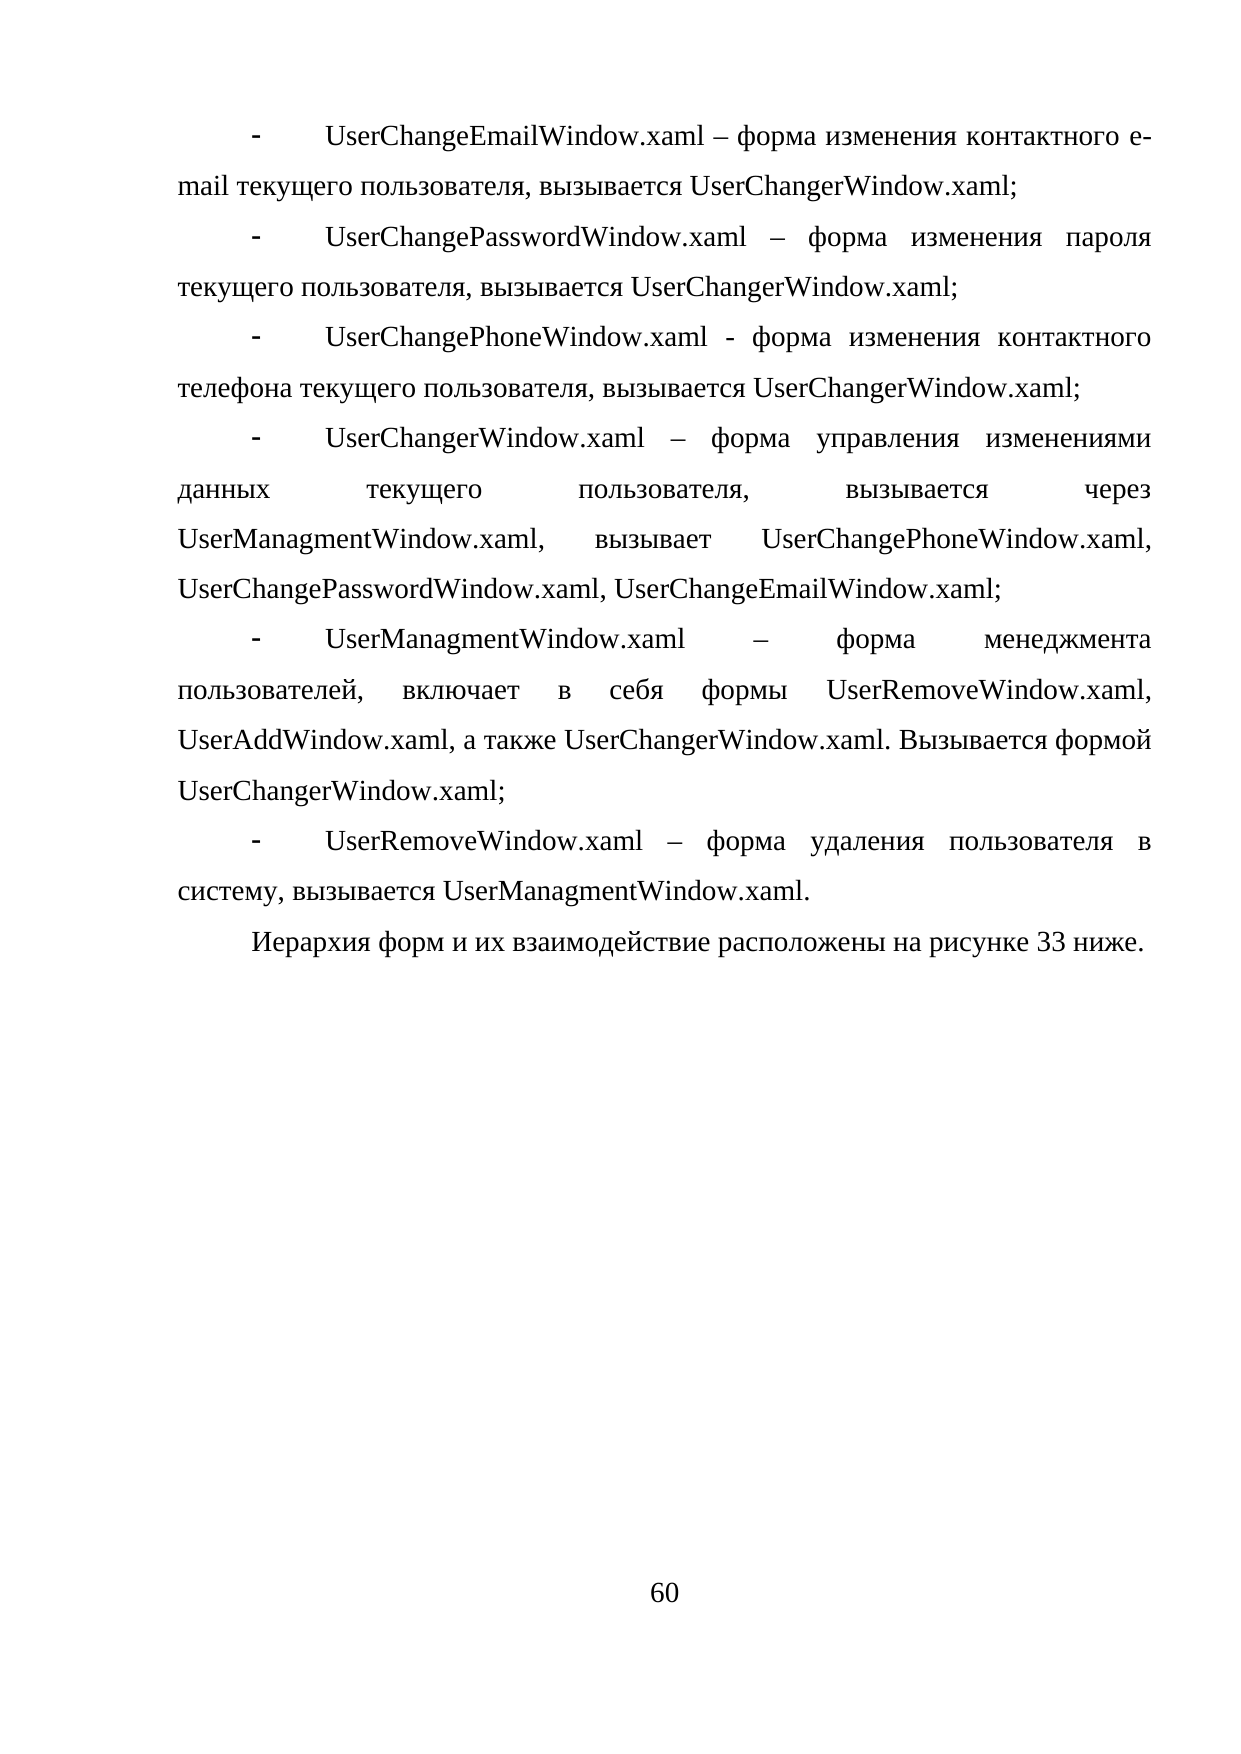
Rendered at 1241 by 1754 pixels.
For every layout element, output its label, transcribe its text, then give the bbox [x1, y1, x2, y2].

list UserChangeEmailWindow.xaml – форма изменения контактного e-mail текущего пользователя, вызывается UserChangerWindow.xaml; [177, 118, 1152, 202]
list UserChangerWindow.xaml – форма управления изменениями данных текущего пользователя, вызывается через UserManagmentWindow.xaml, вызывает UserChangePhoneWindow.xaml, UserChangePasswordWindow.xaml, UserChangeEmailWindow.xaml; [177, 420, 1152, 605]
list UserChangePhoneWindow.xaml - форма изменения контактного телефона текущего пользователя, вызывается UserChangerWindow.xaml; [177, 319, 1152, 403]
list UserRemoveWindow.xaml – форма удаления пользователя в систему, вызывается UserManagmentWindow.xaml. [177, 823, 1152, 907]
list UserChangePasswordWindow.xaml – форма изменения пароля текущего пользователя, вызывается UserChangerWindow.xaml; [177, 219, 1152, 303]
text Иерархия форм и их взаимодействие расположены на рисунке 33 ниже. [177, 924, 1152, 957]
list UserManagmentWindow.xaml – форма менеджмента пользователей, включает в себя формы UserRemoveWindow.xaml, UserAddWindow.xaml, а также UserChangerWindow.xaml. Вызывается формой UserChangerWindow.xaml; [177, 622, 1152, 806]
